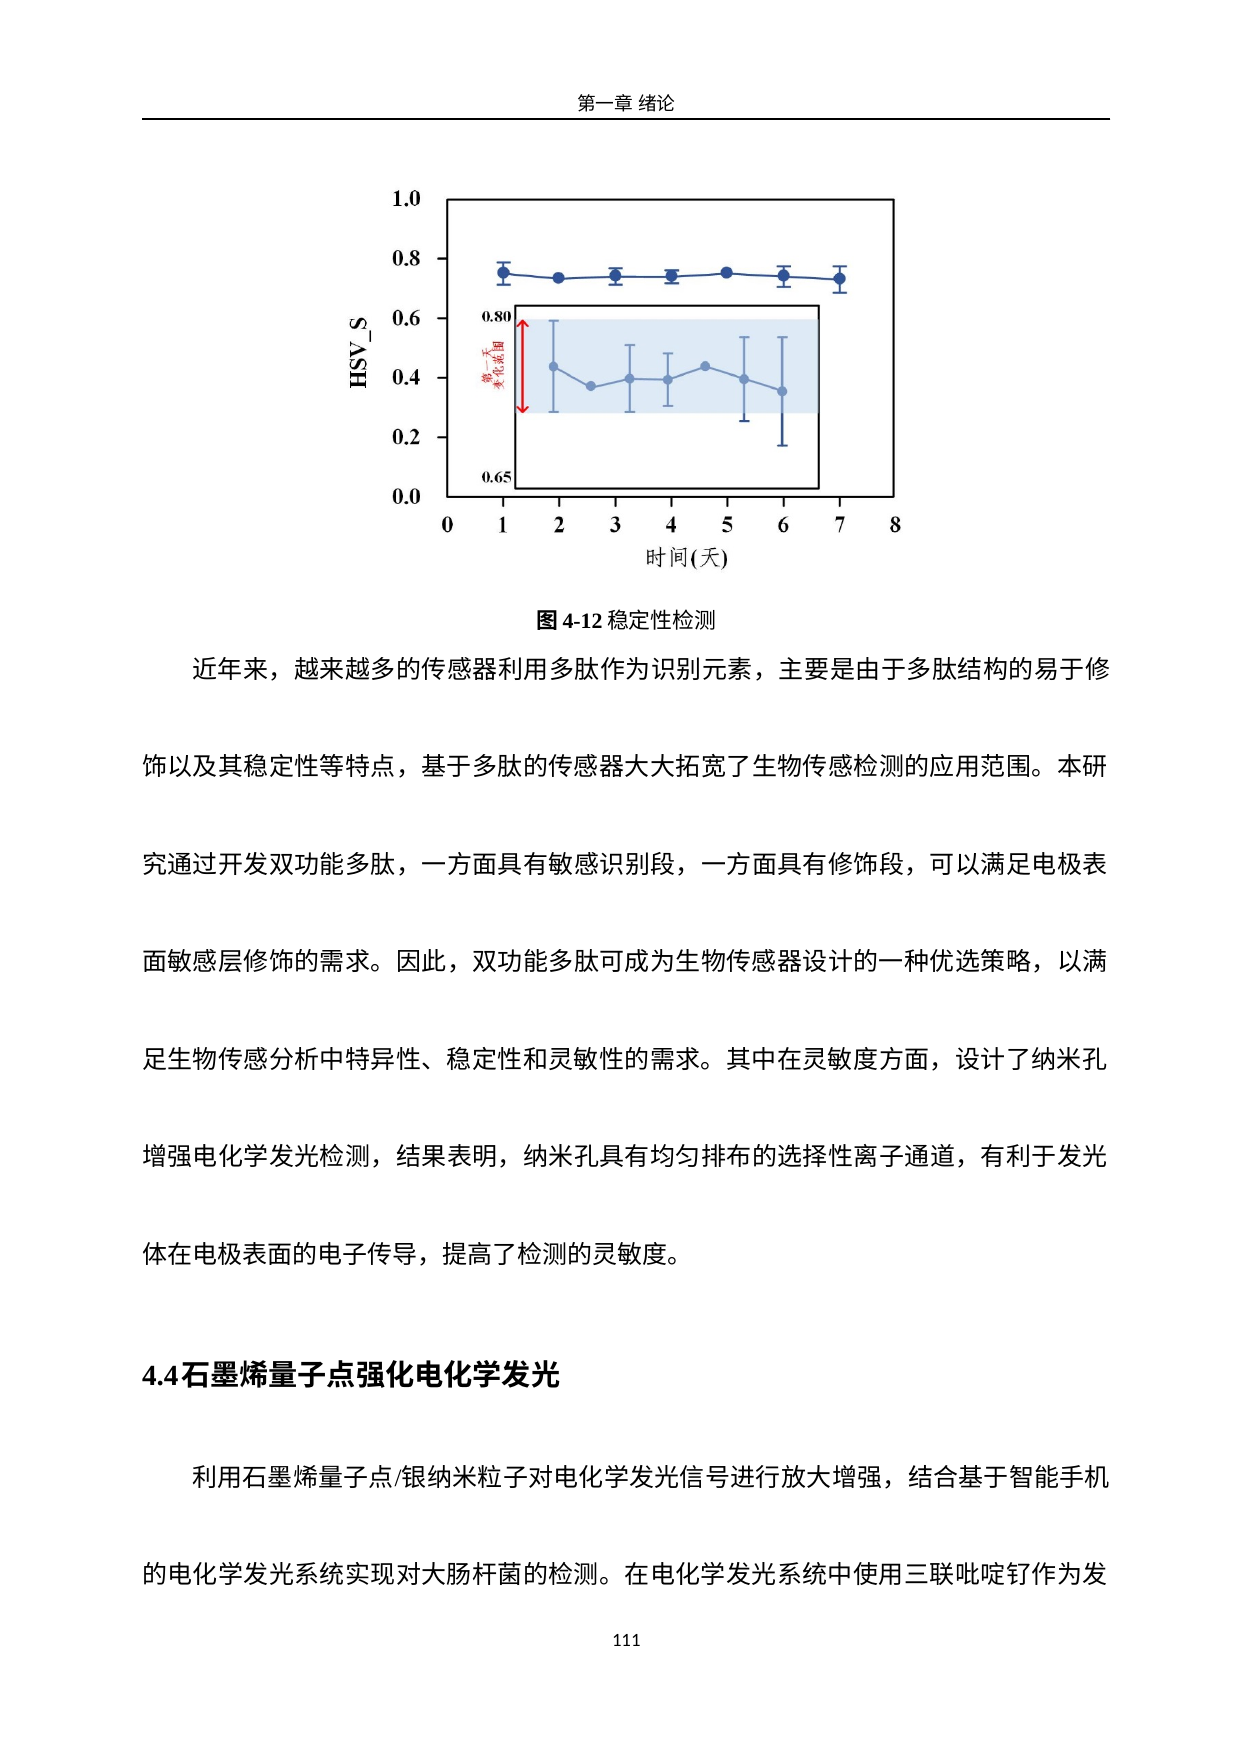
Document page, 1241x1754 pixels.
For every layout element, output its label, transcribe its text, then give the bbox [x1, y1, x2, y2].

picture [339, 179, 913, 582]
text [142, 1443, 1110, 1605]
subtitle 石墨烯量子点强化电化学发光 [142, 1340, 1110, 1405]
text 图4-12稳定性检测 [142, 602, 1110, 635]
text 近年来，越来越多的传感器利用多肽作为识别元素，主要是由于多肽结构的易于修饰以及其稳定性等特点，基于多肽的传感器大大拓宽了生物传感检测的应用范围。本研究通过开发双功能多肽，一方面具有敏感识别段，一方面具有修饰段，可以满足电极表面敏感层修饰的需求。因此，双功能多肽可成为生物传感器设计的一种优选策略，以满足生物传感分析中特异性、稳定性和灵敏性的需求。其中在灵敏度方面，设计了纳米孔增强电化学发光检测，结果表明，纳米孔具有均匀排布的选择性离子通道，有利于发光体在电极表面的电子传导，提高了检测的灵敏度。 [142, 635, 1110, 1285]
